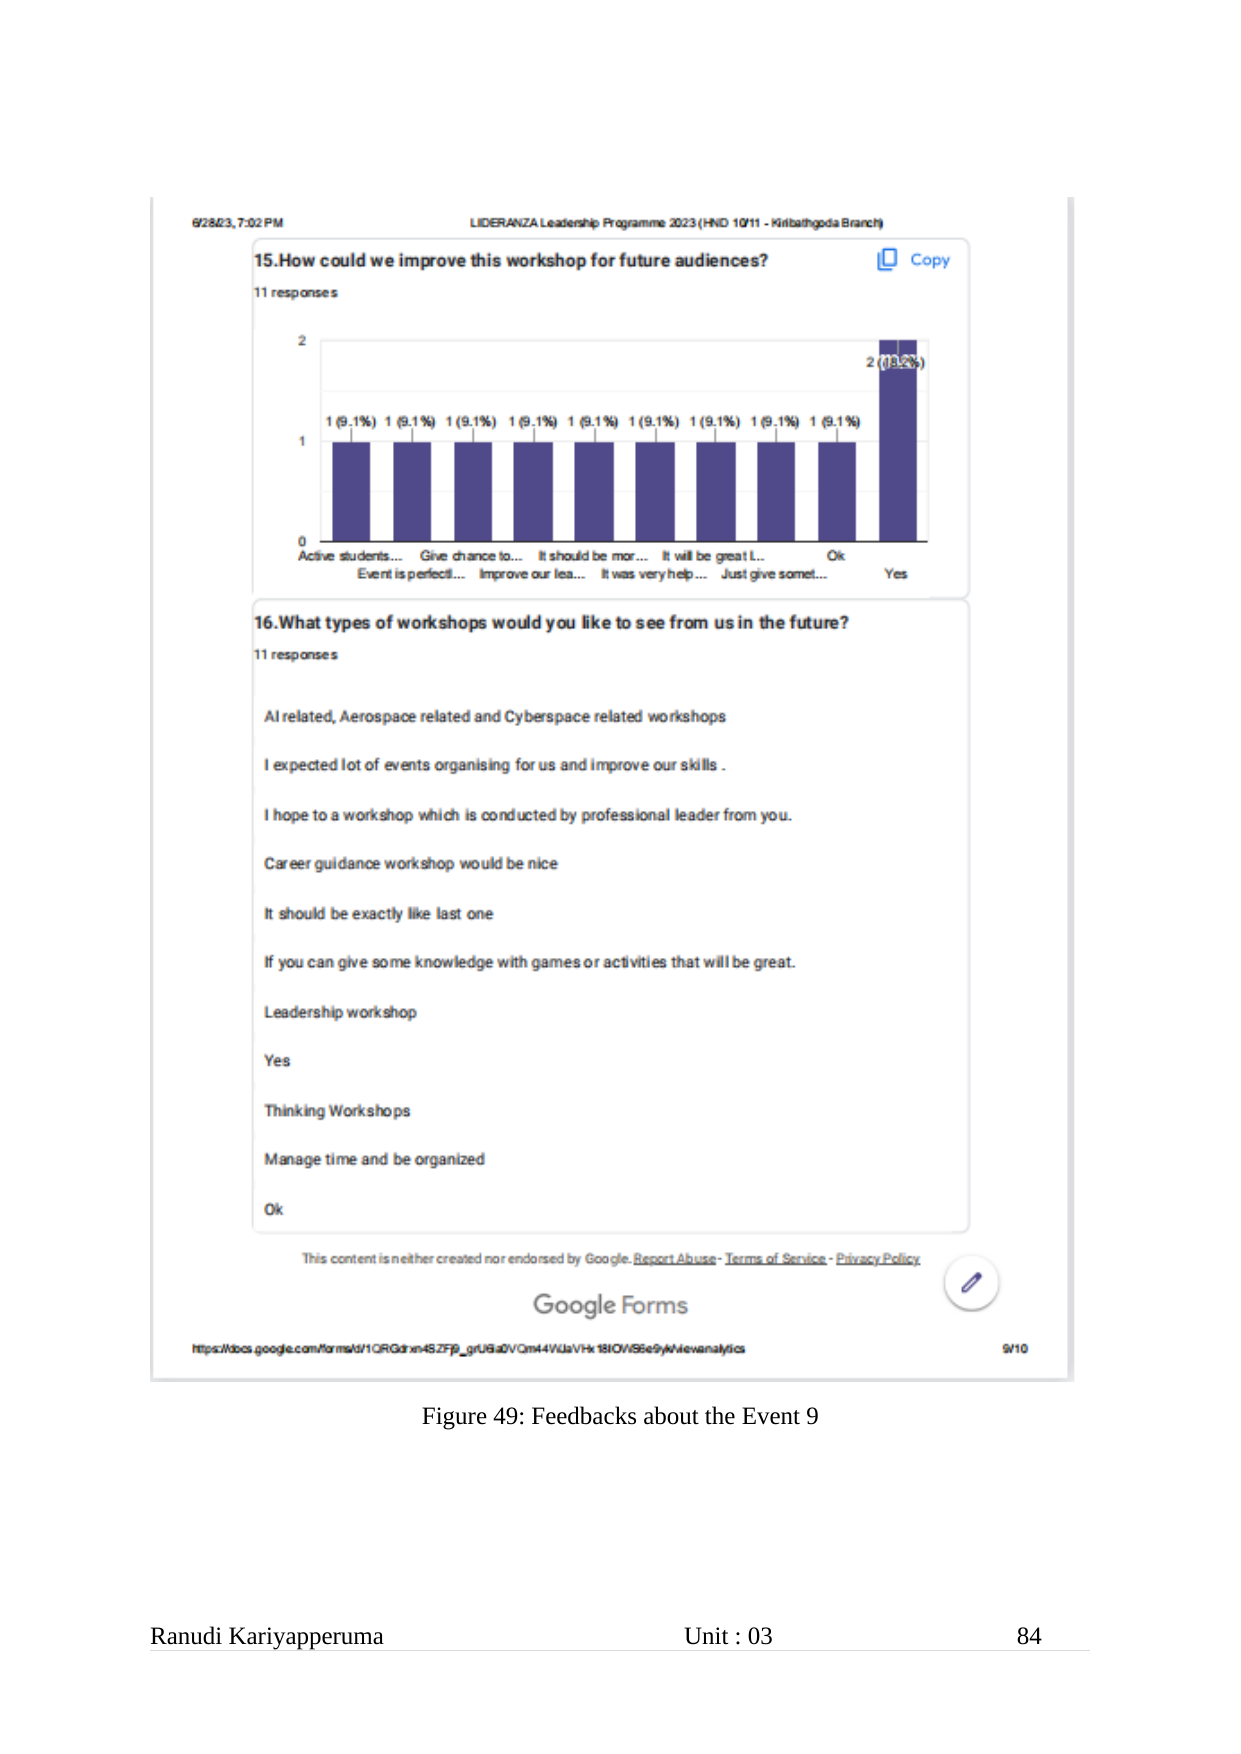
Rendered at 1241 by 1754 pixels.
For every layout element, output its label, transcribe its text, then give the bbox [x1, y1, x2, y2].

picture [150, 197, 1075, 1382]
text Figure 49: Feedbacks about the Event 9 [150, 1401, 1090, 1430]
